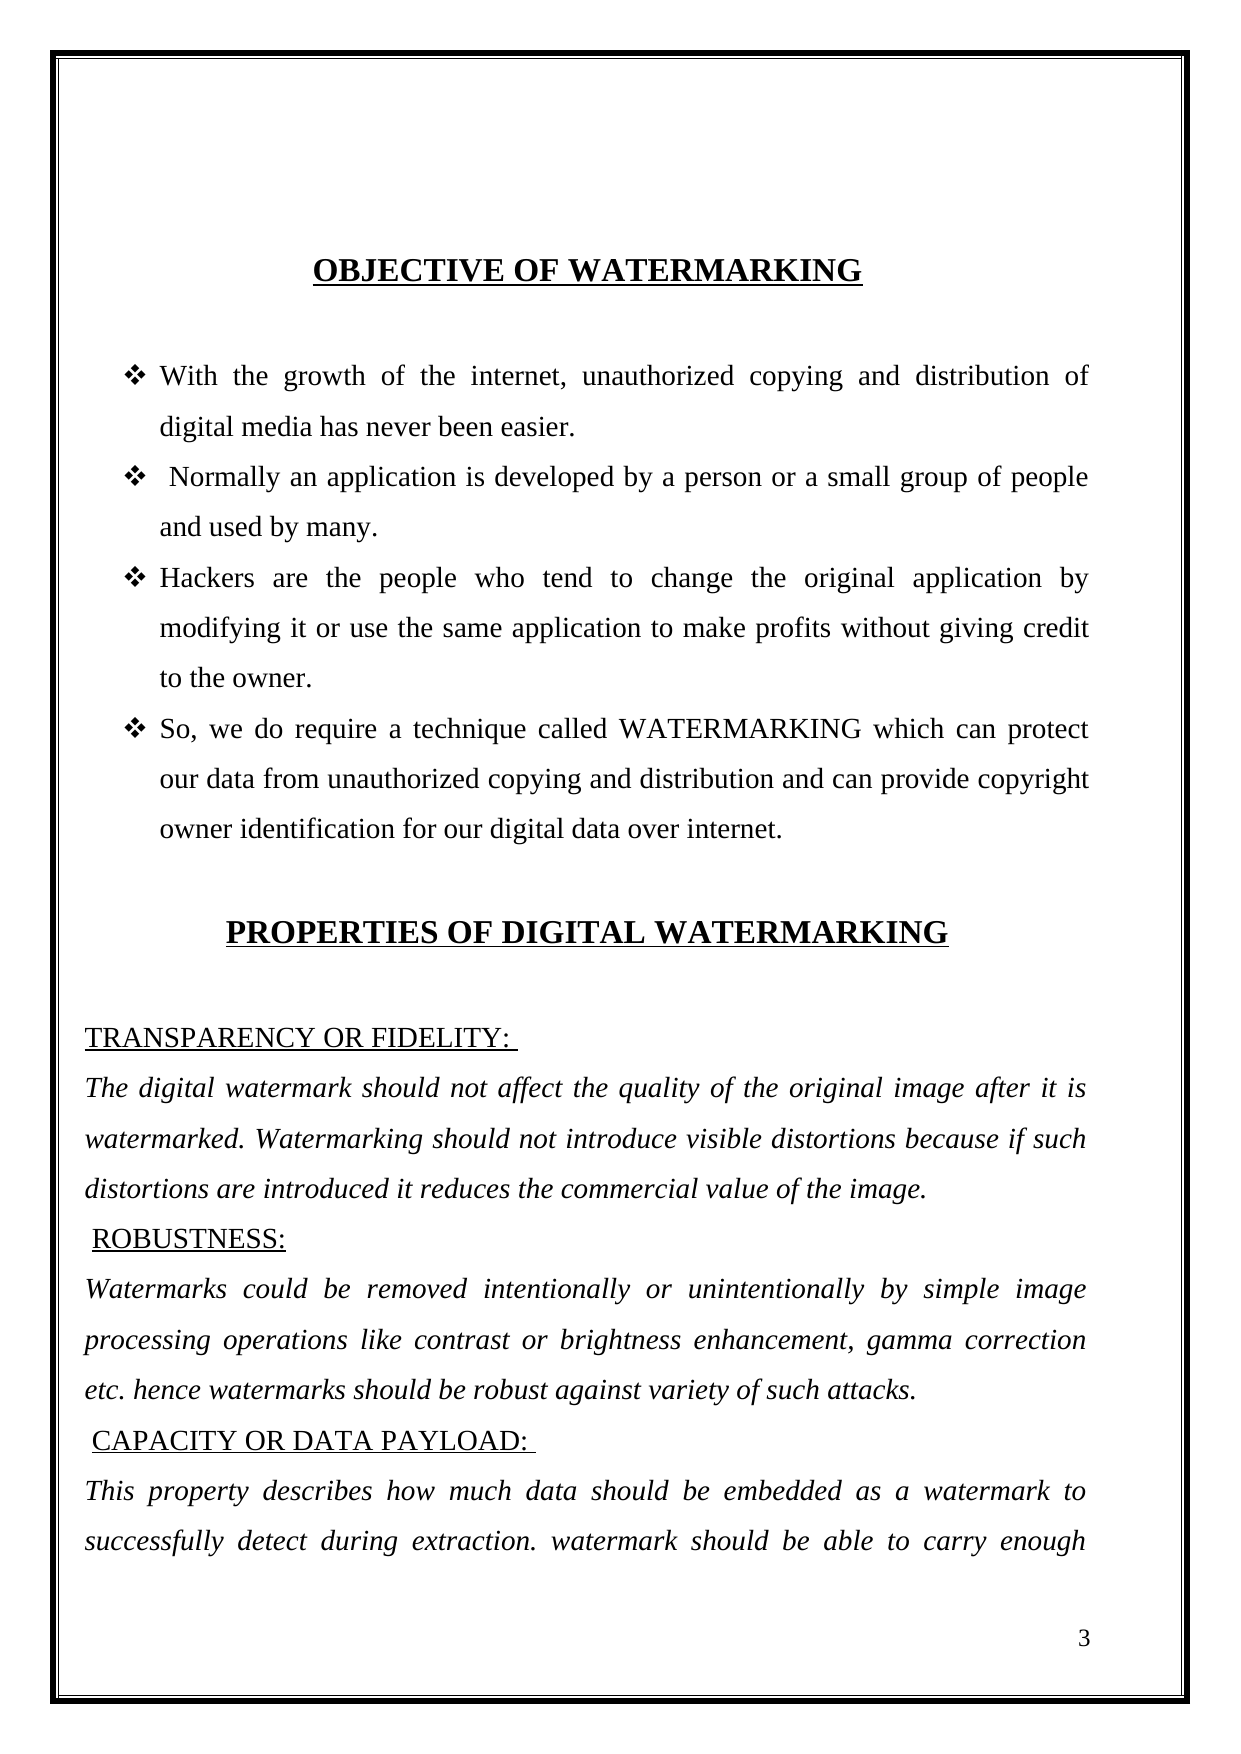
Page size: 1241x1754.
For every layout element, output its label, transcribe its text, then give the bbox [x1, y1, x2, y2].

text Watermarks could be removed intentionally or unintentionally by simple image processing operations like contrast or brightness enhancement, gamma correction etc. hence watermarks should be robust against variety of such attacks. [84, 1272, 1090, 1406]
list So, we do require a technique called WATERMARKING which can protect our data from unauthorized copying and distribution and can provide copyright owner identification for our digital data over internet. [122, 711, 1090, 845]
list With the growth of the internet, unauthorized copying and distribution of digital media has never been easier. [122, 358, 1090, 442]
text PROPERTIES OF DIGITAL WATERMARKING [84, 912, 1090, 951]
text The digital watermark should not affect the quality of the original image after it is watermarked. Watermarking should not introduce visible distortions because if such distortions are introduced it reduces the commercial value of the image. [84, 1070, 1090, 1204]
text CAPACITY OR DATA PAYLOAD: [84, 1423, 1090, 1456]
list Hackers are the people who tend to change the original application by modifying it or use the same application to make profits without giving credit to the owner. [122, 560, 1090, 694]
list Normally an application is developed by a person or a small group of people and used by many. [122, 459, 1090, 543]
text TRANSPARENCY OR FIDELITY: [84, 1020, 1090, 1054]
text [84, 1473, 1090, 1557]
text OBJECTIVE OF WATERMARKING [84, 251, 1090, 289]
text ROBUSTNESS: [84, 1221, 1090, 1255]
